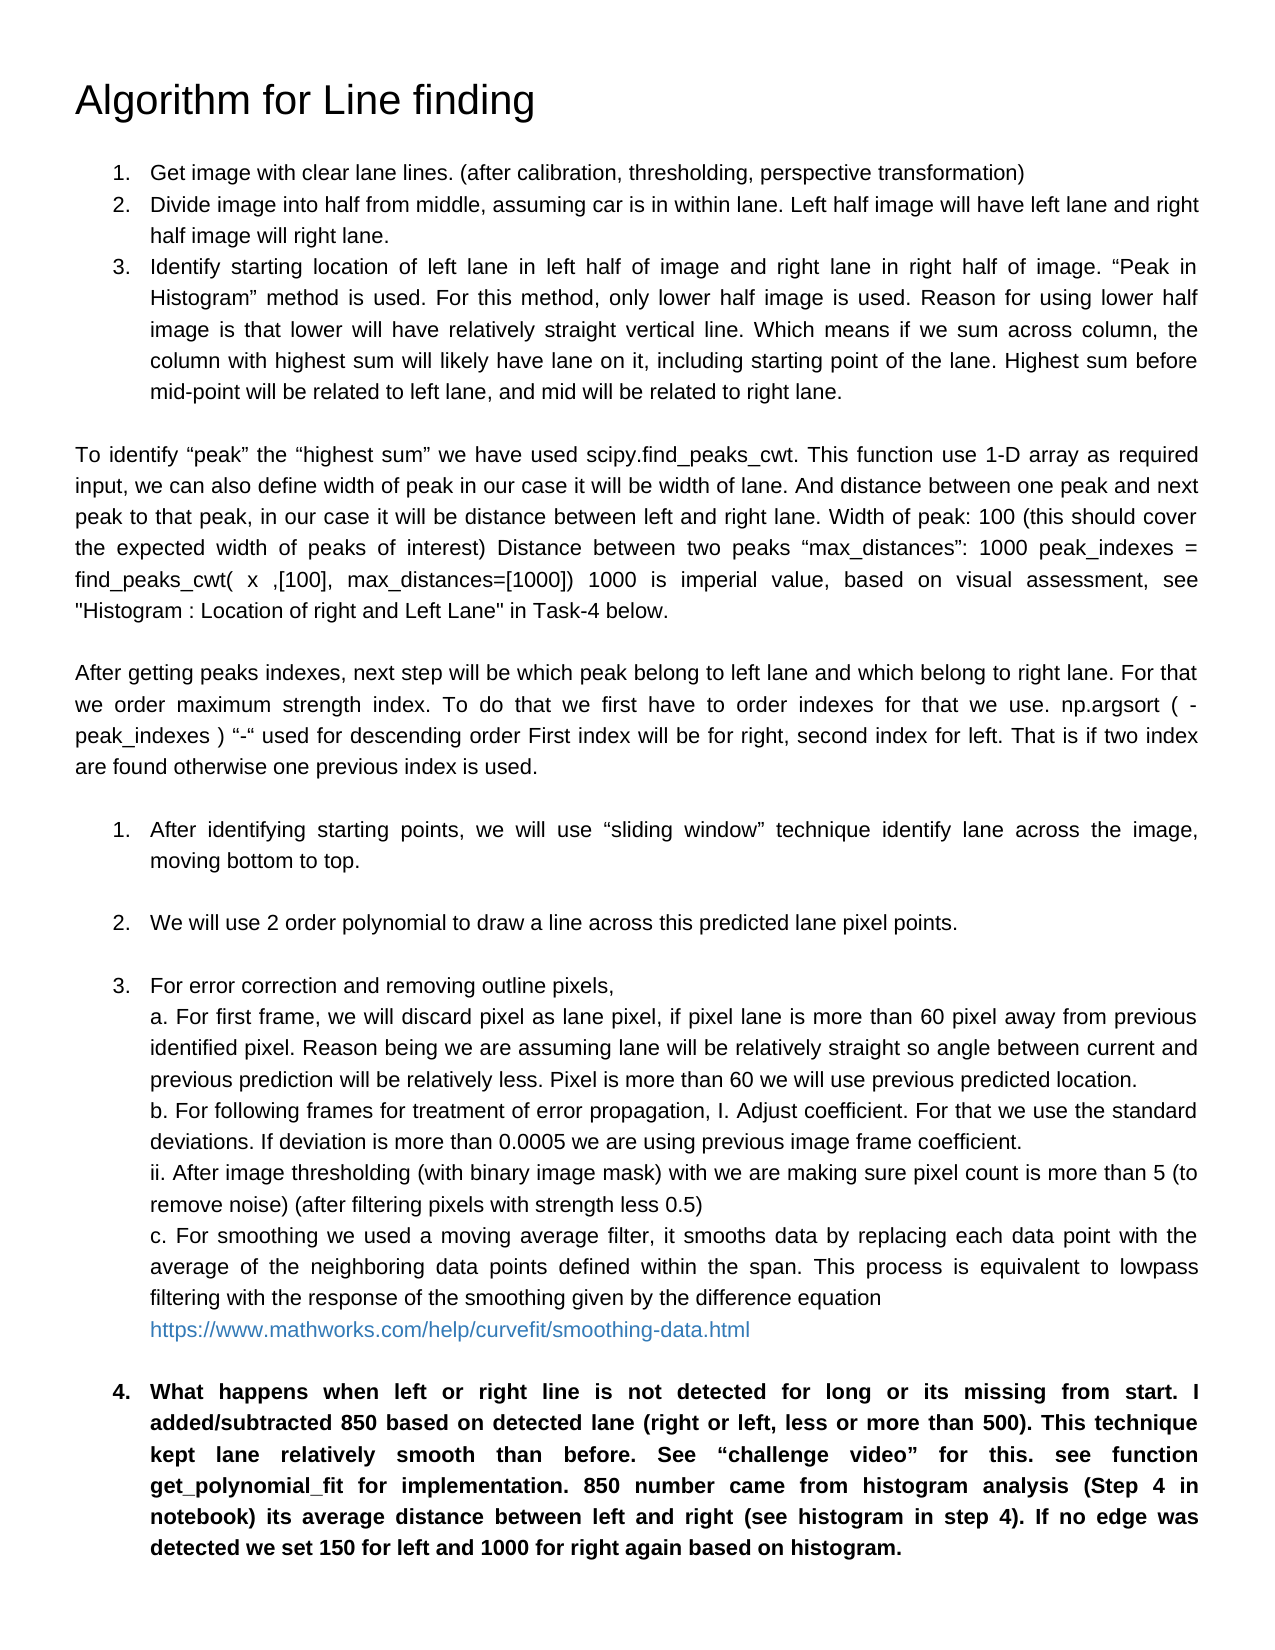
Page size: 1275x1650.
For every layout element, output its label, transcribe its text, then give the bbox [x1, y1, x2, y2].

list Identify starting location of left lane in left half of image and right lane in right half of image. “Peak in Histogram” method is used. For this method, only lower half image is used. Reason for using lower half image is that lower will have relatively straight vertical line. Which means if we sum across column, the column with highest sum will likely have lane on it, including starting point of the lane. Highest sum before mid-point will be related to left lane, and mid will be related to right lane. [112, 248, 1200, 404]
text https://www.mathworks.com/help/curvefit/smoothing-data.html [150, 1310, 1200, 1342]
text To identify “peak” the “highest sum” we have used scipy.find_peaks_cwt. This function use 1-D array as required input, we can also define width of peak in our case it will be width of lane. And distance between one peak and next peak to that peak, in our case it will be distance between left and right lane. Width of peak: 100 (this should cover the expected width of peaks of interest) Distance between two peaks “max_distances”: 1000 peak_indexes = find_peaks_cwt( x ,[100], max_distances=[1000]) 1000 is imperial value, based on visual assessment, see "Histogram : Location of right and Left Lane" in Task-4 below. [75, 435, 1200, 623]
list Get image with clear lane lines. (after calibration, thresholding, perspective transformation) [112, 154, 1200, 185]
list After identifying starting points, we will use “sliding window” technique identify lane across the image, moving bottom to top. [112, 810, 1200, 873]
text a. For first frame, we will discard pixel as lane pixel, if pixel lane is more than 60 pixel away from previous identified pixel. Reason being we are assuming lane will be relatively straight so angle between current and previous prediction will be relatively less. Pixel is more than 60 we will use previous predicted location. [150, 998, 1200, 1092]
list We will use 2 order polynomial to draw a line across this predicted lane pixel points. [112, 904, 1200, 935]
text Algorithm for Line finding [75, 75, 1200, 123]
text c. For smoothing we used a moving average filter, it smooths data by replacing each data point with the average of the neighboring data points defined within the span. This process is equivalent to lowpass filtering with the response of the smoothing given by the difference equation [150, 1217, 1200, 1310]
text b. For following frames for treatment of error propagation, I. Adjust coefficient. For that we use the standard deviations. If deviation is more than 0.0005 we are using previous image frame coefficient. [150, 1092, 1200, 1154]
list For error correction and removing outline pixels, [112, 967, 1200, 998]
text ii. After image thresholding (with binary image mask) with we are making sure pixel count is more than 5 (to remove noise) (after filtering pixels with strength less 0.5) [150, 1154, 1200, 1217]
list What happens when left or right line is not detected for long or its missing from start. I added/subtracted 850 based on detected lane (right or left, less or more than 500). This technique kept lane relatively smooth than before. See “challenge video” for this. see function get_polynomial_fit for implementation. 850 number came from histogram analysis (Step 4 in notebook) its average distance between left and right (see histogram in step 4). If no edge was detected we set 150 for left and 1000 for right again based on histogram. [112, 1373, 1200, 1560]
list Divide image into half from middle, assuming car is in within lane. Left half image will have left lane and right half image will right lane. [112, 185, 1200, 248]
text After getting peaks indexes, next step will be which peak belong to left lane and which belong to right lane. For that we order maximum strength index. To do that we first have to order indexes for that we use. np.argsort ( - peak_indexes ) “-“ used for descending order First index will be for right, second index for left. That is if two index are found otherwise one previous index is used. [75, 654, 1200, 779]
